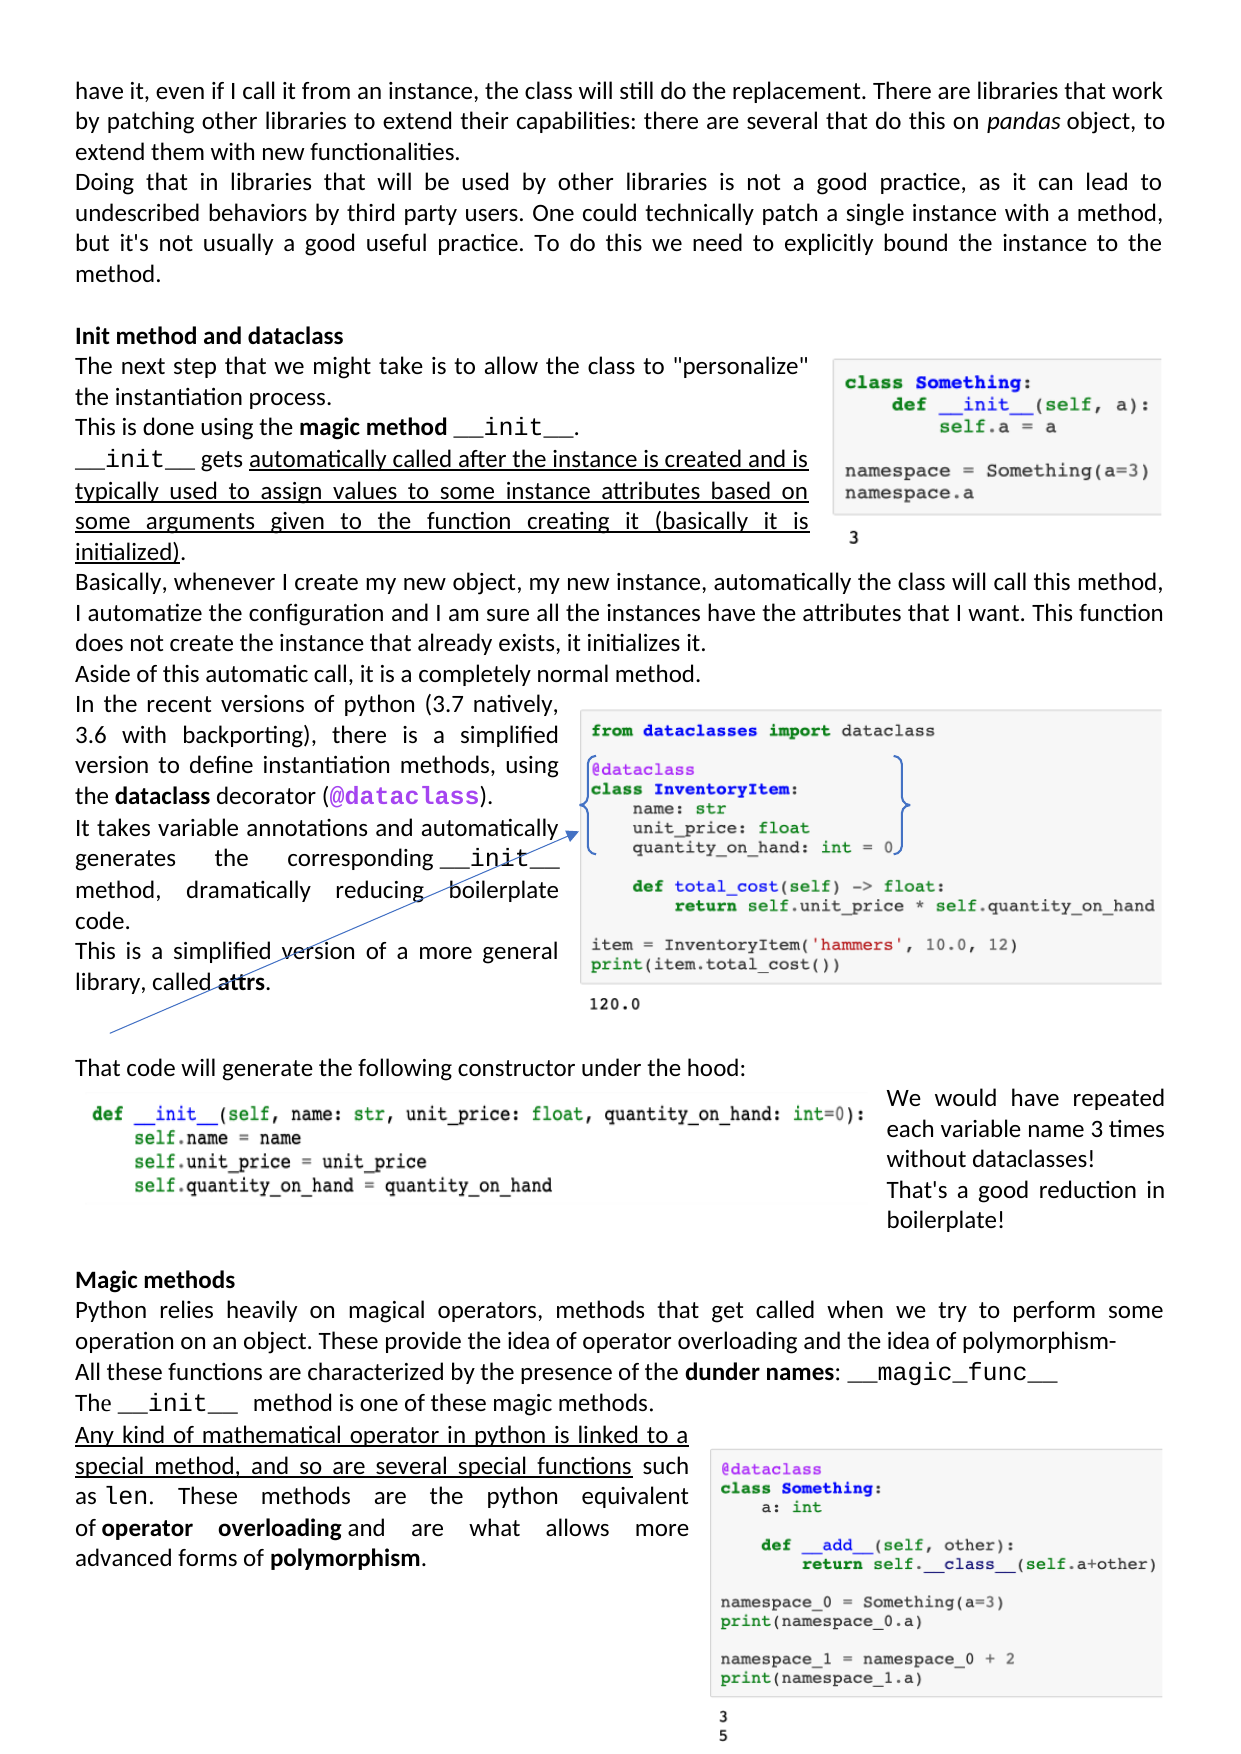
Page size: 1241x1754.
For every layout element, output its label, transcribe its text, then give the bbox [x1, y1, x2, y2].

text That code will generate the following constructor under the hood: [75, 1052, 1165, 1082]
text That's a good reduction in boilerplate! [75, 1174, 1165, 1235]
subtitle Magic methods [75, 1264, 1165, 1295]
picture [578, 704, 1162, 1019]
text __init__ gets automatically called after the instance is created and is typically used to assign values to some instance attributes based on some arguments given to the function creating it (basically it is initialized). [75, 443, 1165, 567]
text Python relies heavily on magical operators, methods that get called when we try to perform some operation on an object. These provide the idea of operator overloading and the idea of polymorphism- [75, 1295, 1165, 1356]
text Doing that in libraries that will be used by other libraries is not a good practice, as it can lead to undescribed behaviors by third party users. One could technically patch a single instance with a method, but it's not usually a good useful practice. To do this we need to explicitly bound the instance to the method. [75, 167, 1165, 289]
text The __init__ method is one of these magic methods. [75, 1387, 1165, 1419]
text It takes variable annotations and automatically generates the corresponding __init__ method, dramatically reducing boilerplate code. [75, 812, 578, 935]
text This is done using the magic method __init__. [75, 411, 828, 443]
text Any kind of mathematical operator in python is linked to a special method, and so are several special functions such as len. These methods are the python equivalent of operator overloading and are what allows more advanced forms of polymorphism. [75, 1419, 1165, 1573]
text Aside of this automatic call, it is a completely normal method. [75, 658, 1165, 689]
text The next step that we might take is to allow the class to "personalize" the instantiation process. [75, 350, 1165, 411]
text This is a simplified version of a more general library, called attrs. [201, 935, 578, 996]
subtitle Init method and dataclass [75, 320, 1165, 350]
picture [828, 355, 1162, 564]
picture [76, 1092, 868, 1207]
picture [708, 1445, 1163, 1754]
text This is a simplified version of a more general library, called attrs. [75, 935, 334, 996]
text All these functions are characterized by the presence of the dunder names: __magic_func__ [75, 1356, 1165, 1387]
text We would have repeated each variable name 3 times without dataclasses! [75, 1082, 1165, 1174]
text Basically, whenever I create my new object, my new instance, automatically the class will call this method, I automatize the configuration and I am sure all the instances have the attributes that I want. This function does not create the instance that already exists, it initializes it. [75, 567, 1165, 658]
text In the recent versions of python (3.7 natively, 3.6 with backporting), there is a simplified version to define instantiation methods, using the dataclass decorator (@dataclass). [75, 689, 1165, 812]
